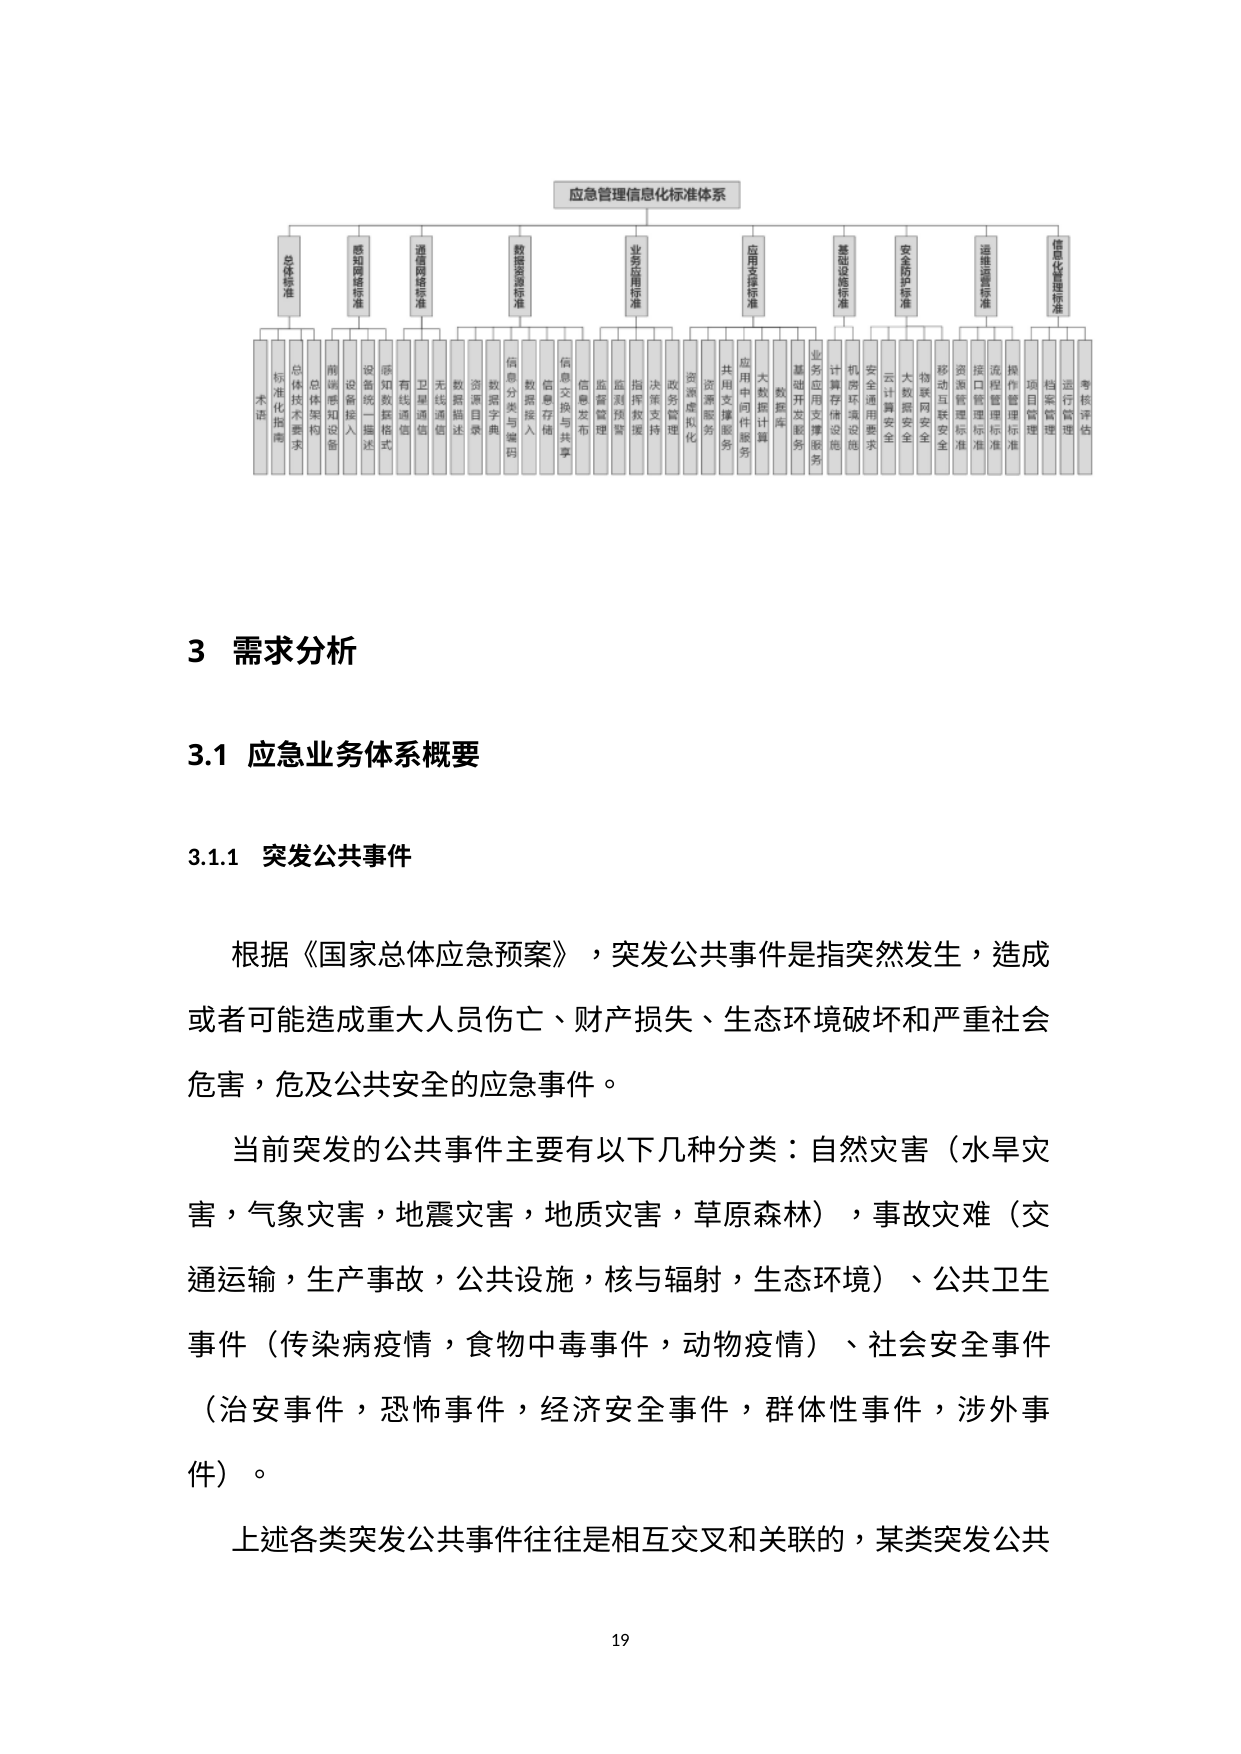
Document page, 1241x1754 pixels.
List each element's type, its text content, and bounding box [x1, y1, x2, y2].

picture [252, 162, 1095, 485]
subtitle 突发公共事件 [187, 822, 1053, 887]
text 根据《国家总体应急预案》，突发公共事件是指突然发生，造成或者可能造成重大人员伤亡、财产损失、生态环境破坏和严重社会危害，危及公共安全的应急事件。 [187, 922, 1053, 1117]
text 当前突发的公共事件主要有以下几种分类：自然灾害（水旱灾害，气象灾害，地震灾害，地质灾害，草原森林），事故灾难（交通运输，生产事故，公共设施，核与辐射，生态环境）、公共卫生事件（传染病疫情，食物中毒事件，动物疫情）、社会安全事件（治安事件，恐怖事件，经济安全事件，群体性事件，涉外事件）。 [187, 1117, 1053, 1507]
subtitle 需求分析 [187, 616, 1053, 681]
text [187, 1507, 1053, 1572]
subtitle 应急业务体系概要 [187, 720, 1053, 785]
